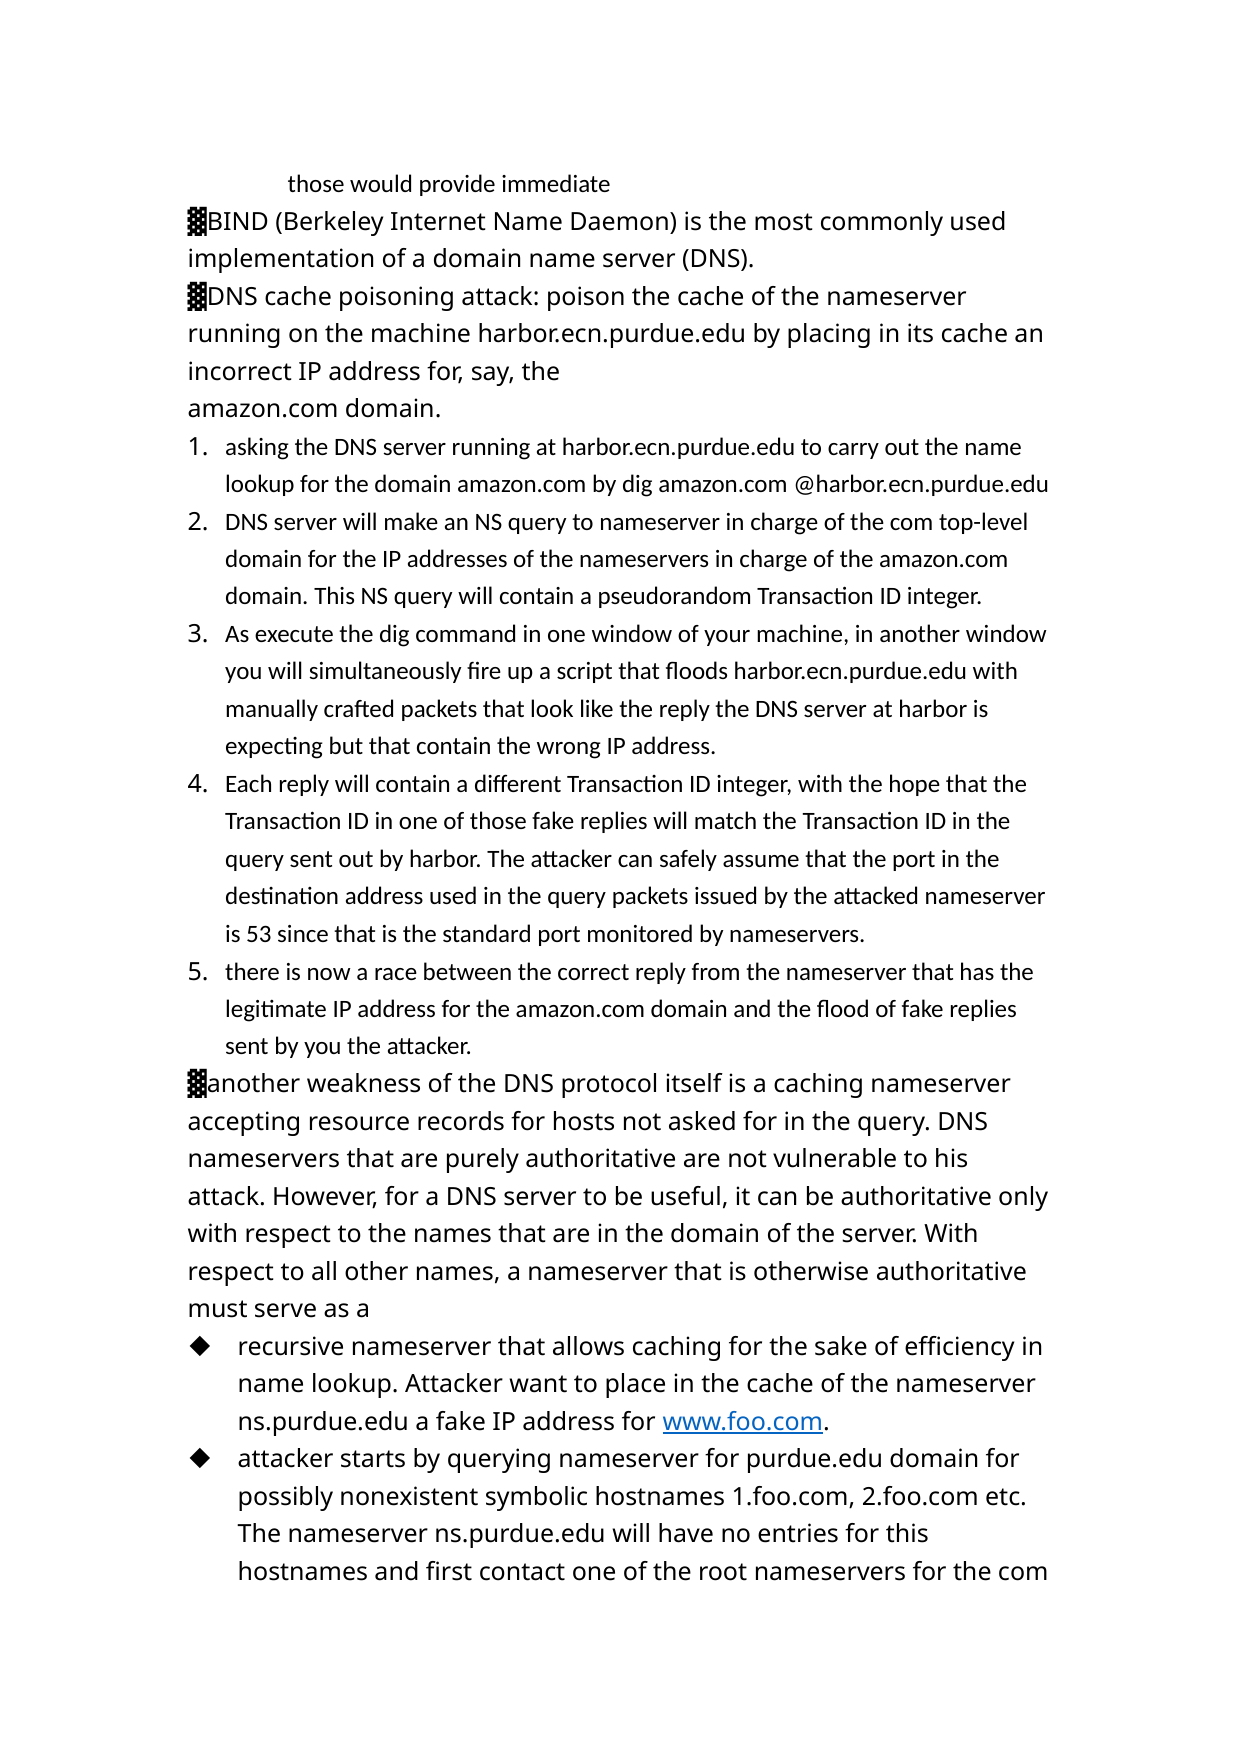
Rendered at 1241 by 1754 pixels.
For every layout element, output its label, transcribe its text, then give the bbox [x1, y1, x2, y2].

text ▓DNS cache poisoning attack: poison the cache of the nameserver running on the machine harbor.ecn.purdue.edu by placing in its cache an incorrect IP address for, say, the [187, 277, 1053, 389]
list As execute the dig command in one window of your machine, in another window you will simultaneously fire up a script that floods harbor.ecn.purdue.edu with manually crafted packets that look like the reply the DNS server at harbor is expecting but that contain the wrong IP address. [187, 614, 1053, 764]
list recursive nameserver that allows caching for the sake of efficiency in name lookup. Attacker want to place in the cache of the nameserver ns.purdue.edu a fake IP address for www.foo.com. [187, 1327, 1053, 1439]
list there is now a race between the correct reply from the nameserver that has the legitimate IP address for the amazon.com domain and the flood of fake replies sent by you the attacker. [187, 952, 1053, 1064]
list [237, 164, 1053, 202]
text ▓BIND (Berkeley Internet Name Daemon) is the most commonly used implementation of a domain name server (DNS). [187, 202, 1053, 277]
list DNS server will make an NS query to nameserver in charge of the com top-level domain for the IP addresses of the nameservers in charge of the amazon.com domain. This NS query will contain a pseudorandom Transaction ID integer. [187, 502, 1053, 614]
list Each reply will contain a different Transaction ID integer, with the hope that the Transaction ID in one of those fake replies will match the Transaction ID in the query sent out by harbor. The attacker can safely assume that the port in the destination address used in the query packets issued by the attacked nameserver is 53 since that is the standard port monitored by nameservers. [187, 764, 1053, 952]
text ▓another weakness of the DNS protocol itself is a caching nameserver accepting resource records for hosts not asked for in the query. DNS nameservers that are purely authoritative are not vulnerable to his attack. However, for a DNS server to be useful, it can be authoritative only with respect to the names that are in the domain of the server. With respect to all other names, a nameserver that is otherwise authoritative must serve as a [187, 1064, 1053, 1327]
list asking the DNS server running at harbor.ecn.purdue.edu to carry out the name lookup for the domain amazon.com by dig amazon.com @harbor.ecn.purdue.edu [187, 427, 1053, 502]
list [187, 1439, 1053, 1589]
text amazon.com domain. [187, 389, 1053, 427]
